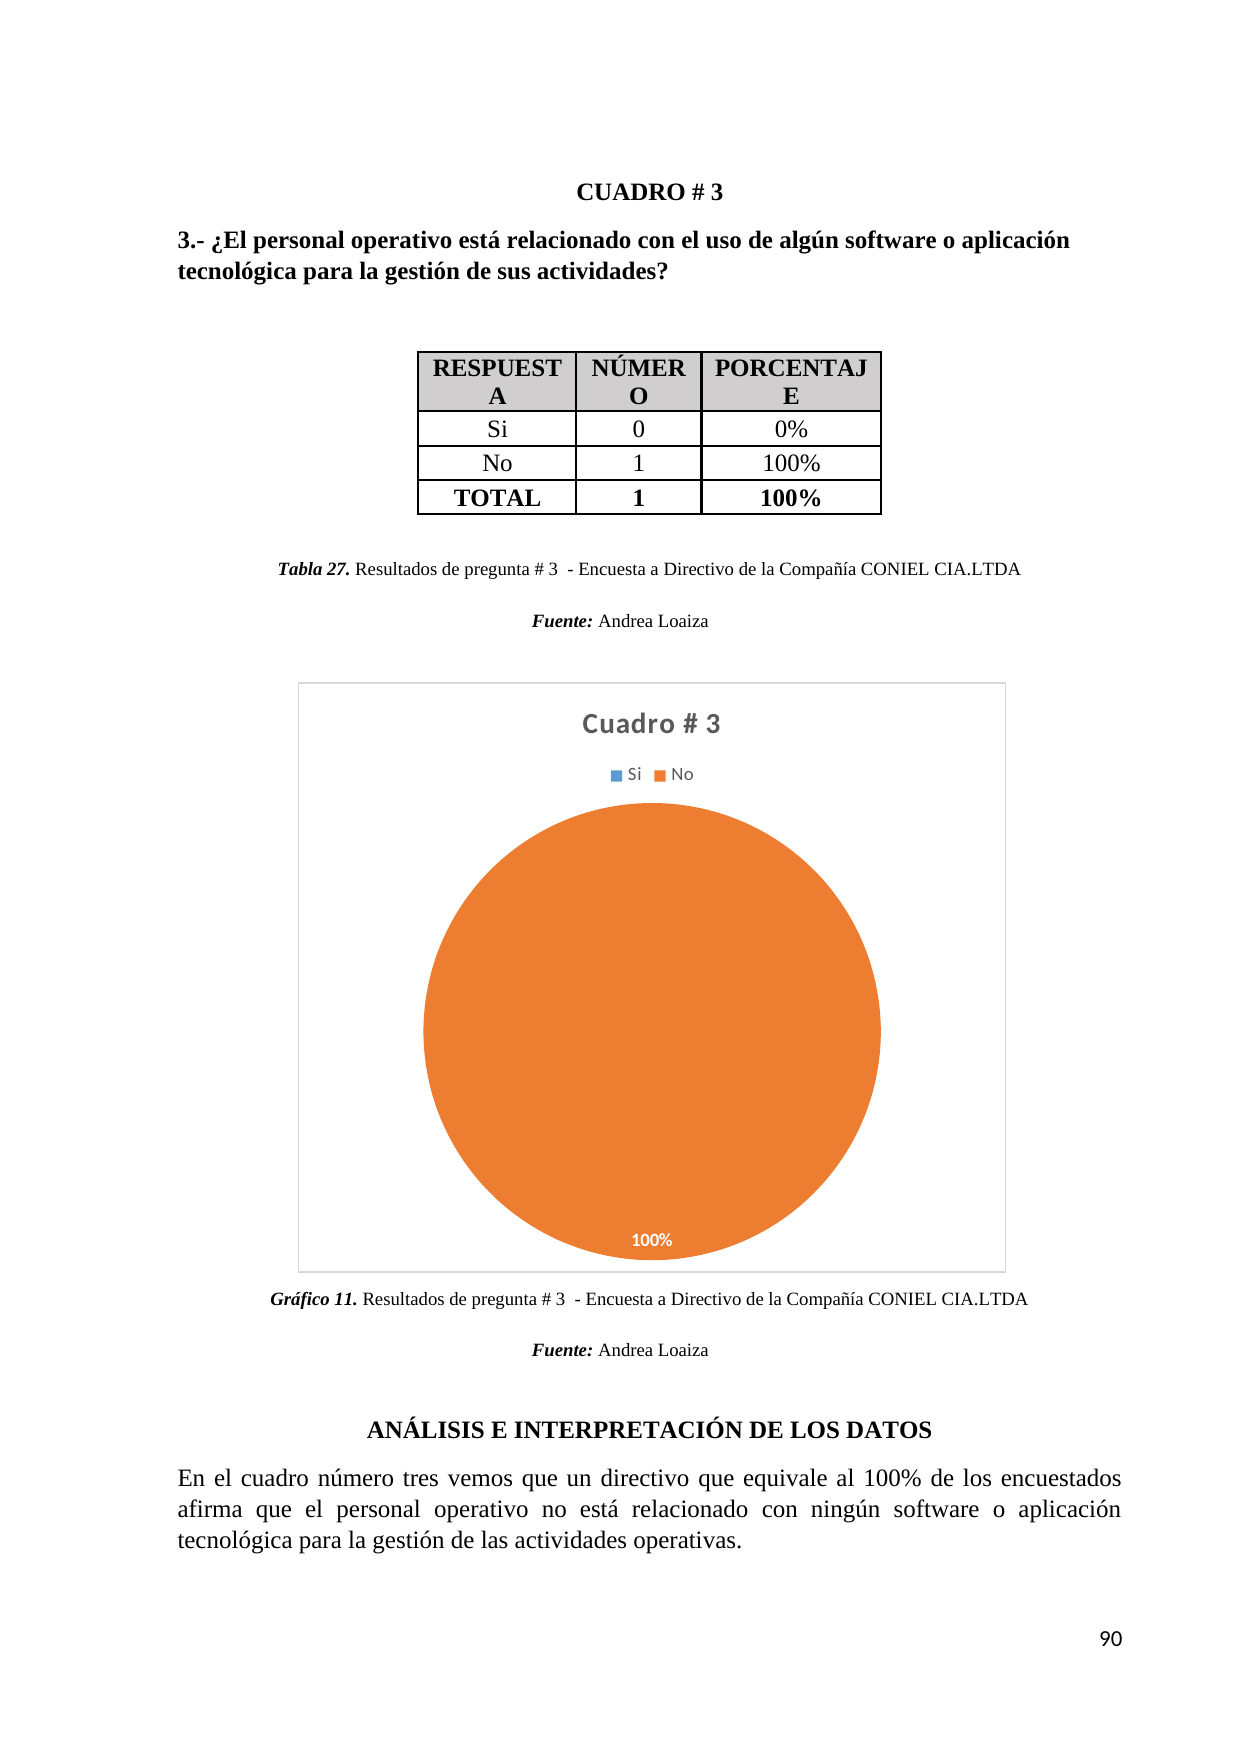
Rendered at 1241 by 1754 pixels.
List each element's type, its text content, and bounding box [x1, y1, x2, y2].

text ANÁLISIS E INTERPRETACIÓN DE LOS DATOS [177, 1415, 1122, 1444]
text En el cuadro número tres vemos que un directivo que equivale al 100% de los encuestados afirma que el personal operativo no está relacionado con ningún software o aplicación tecnológica para la gestión de las actividades operativas. [177, 1463, 1122, 1554]
table_cell 100% [703, 447, 880, 479]
table_cell TOTAL [419, 481, 575, 513]
text CUADRO # 3 [177, 177, 1122, 206]
text Tabla 27. Resultados de pregunta # 3 - Encuesta a Directivo de la Compañía CONIEL CIA.LTDA [177, 558, 1122, 579]
table_cell 0 [577, 412, 700, 444]
table_cell Si [419, 412, 575, 444]
table_cell No [419, 447, 575, 479]
text Gráfico 11. Resultados de pregunta # 3 - Encuesta a Directivo de la Compañía CONIEL CIA.LTDA [177, 1287, 1122, 1309]
text 3.- ¿El personal operativo está relacionado con el uso de algún software o aplicación tecnológica para la gestión de sus actividades? [177, 225, 1122, 285]
table_header RESPUESTA [419, 353, 575, 410]
table_cell 100% [703, 481, 880, 513]
table_cell 1 [577, 447, 700, 479]
table_header NÚMERO [577, 353, 700, 410]
table_header PORCENTAJE [703, 353, 880, 410]
table_cell 0% [703, 412, 880, 444]
table_cell 1 [577, 481, 700, 513]
